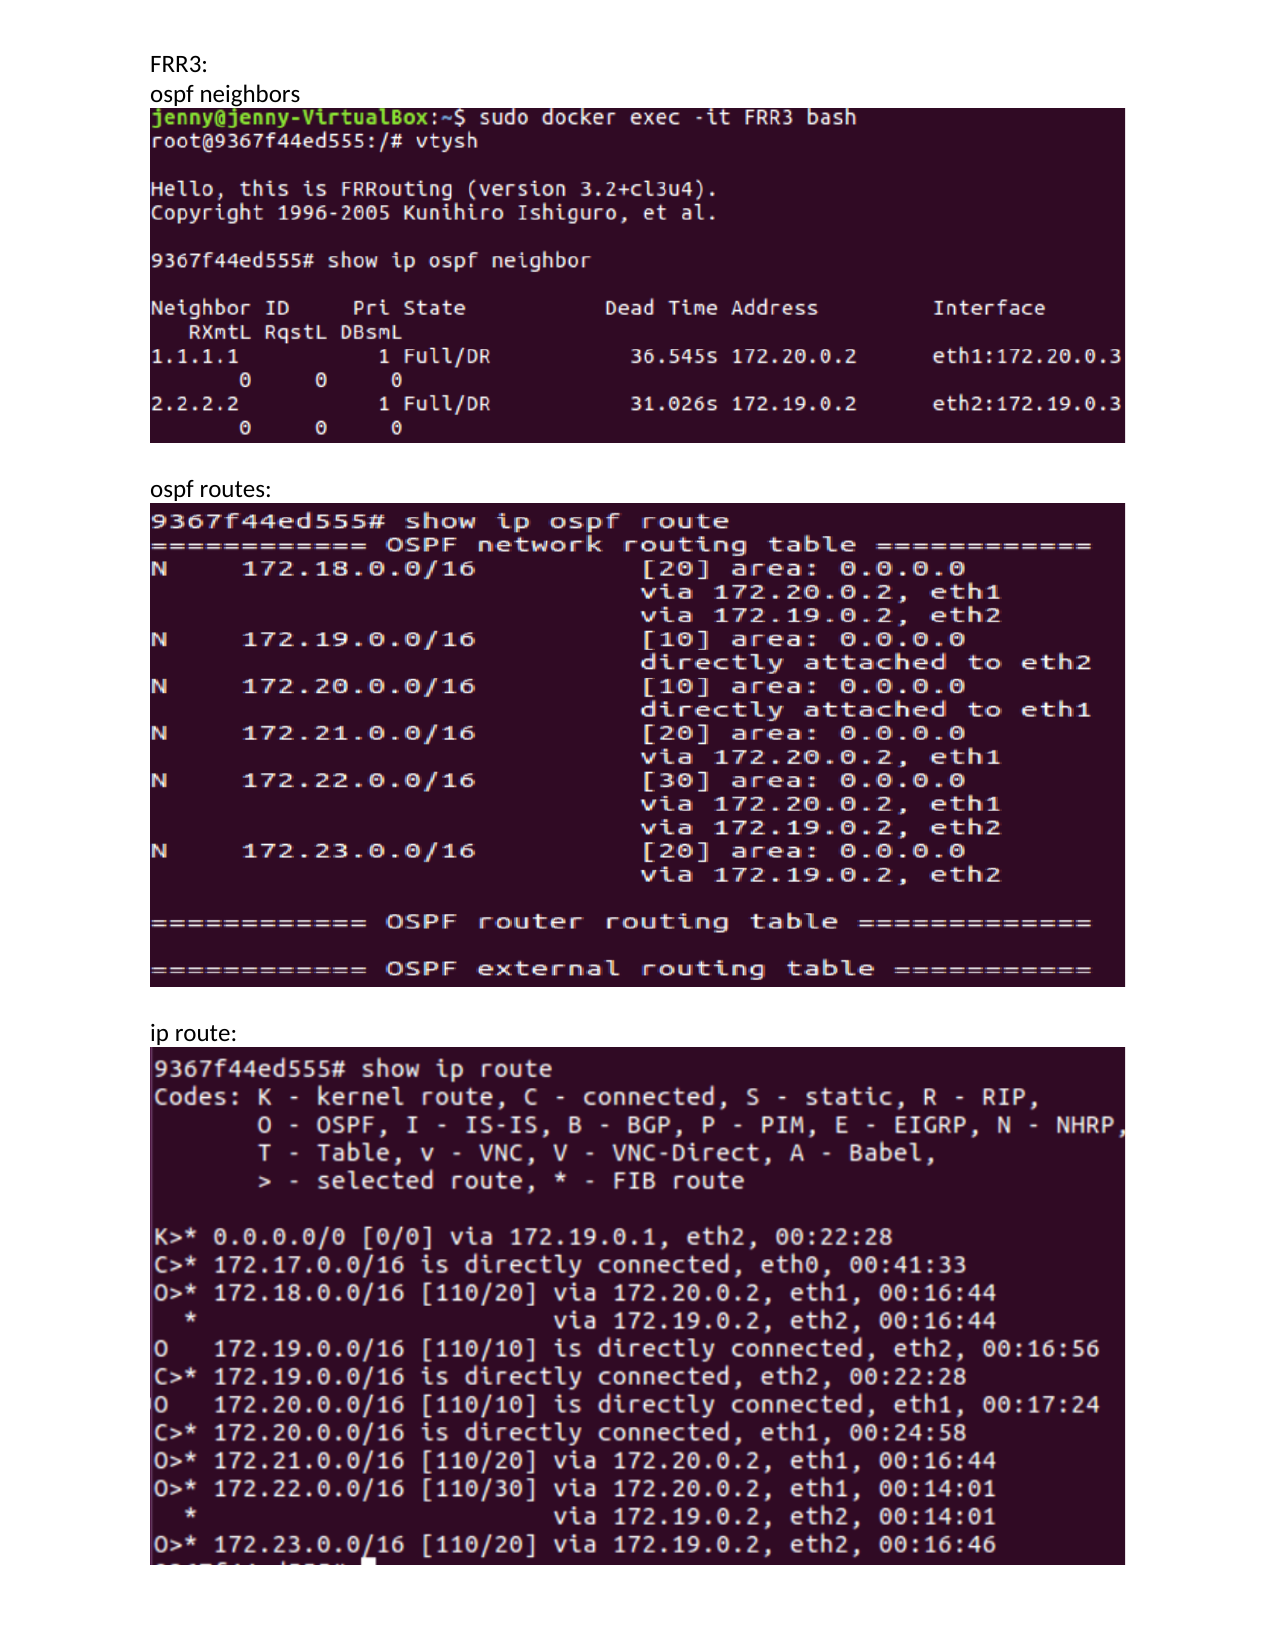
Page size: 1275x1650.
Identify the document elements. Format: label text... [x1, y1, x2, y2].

picture [150, 1047, 1125, 1565]
picture [150, 503, 1125, 987]
text FRR3: [150, 48, 1125, 78]
text ospf neighbors [150, 78, 1125, 108]
text ip route: [150, 1017, 1125, 1047]
text ospf routes: [150, 473, 1125, 503]
picture [150, 108, 1125, 443]
